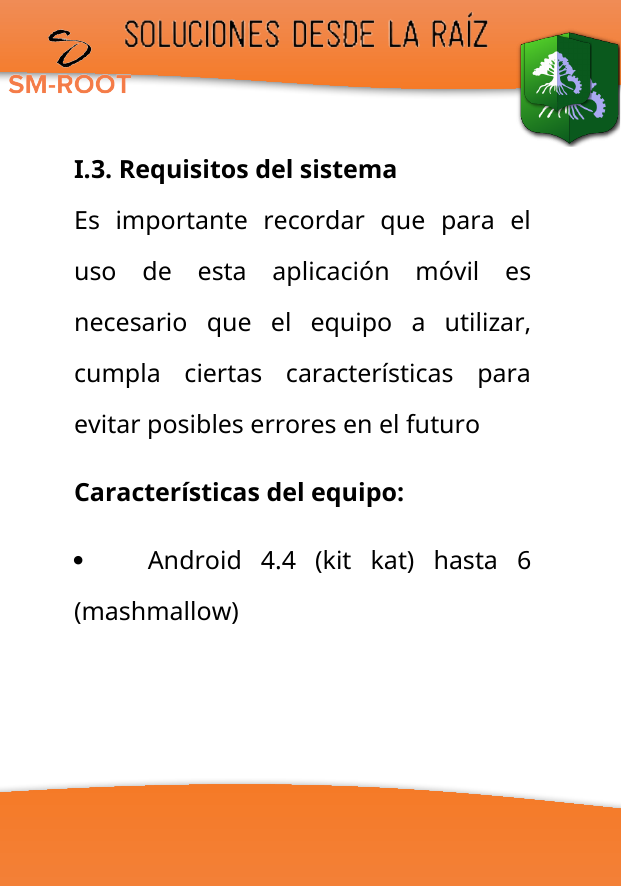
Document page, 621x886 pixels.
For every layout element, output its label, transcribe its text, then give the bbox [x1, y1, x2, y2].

list Android 4.4 (kit kat) hasta 6 (mashmallow) [74, 542, 531, 628]
subtitle I.3. Requisitos del sistema [74, 152, 531, 186]
text Características del equipo: [74, 475, 531, 509]
text Es importante recordar que para el uso de esta aplicación móvil es necesario que el equipo a utilizar, cumpla ciertas características para evitar posibles errores en el futuro [74, 203, 531, 441]
picture [516, 28, 621, 147]
picture [7, 28, 132, 100]
